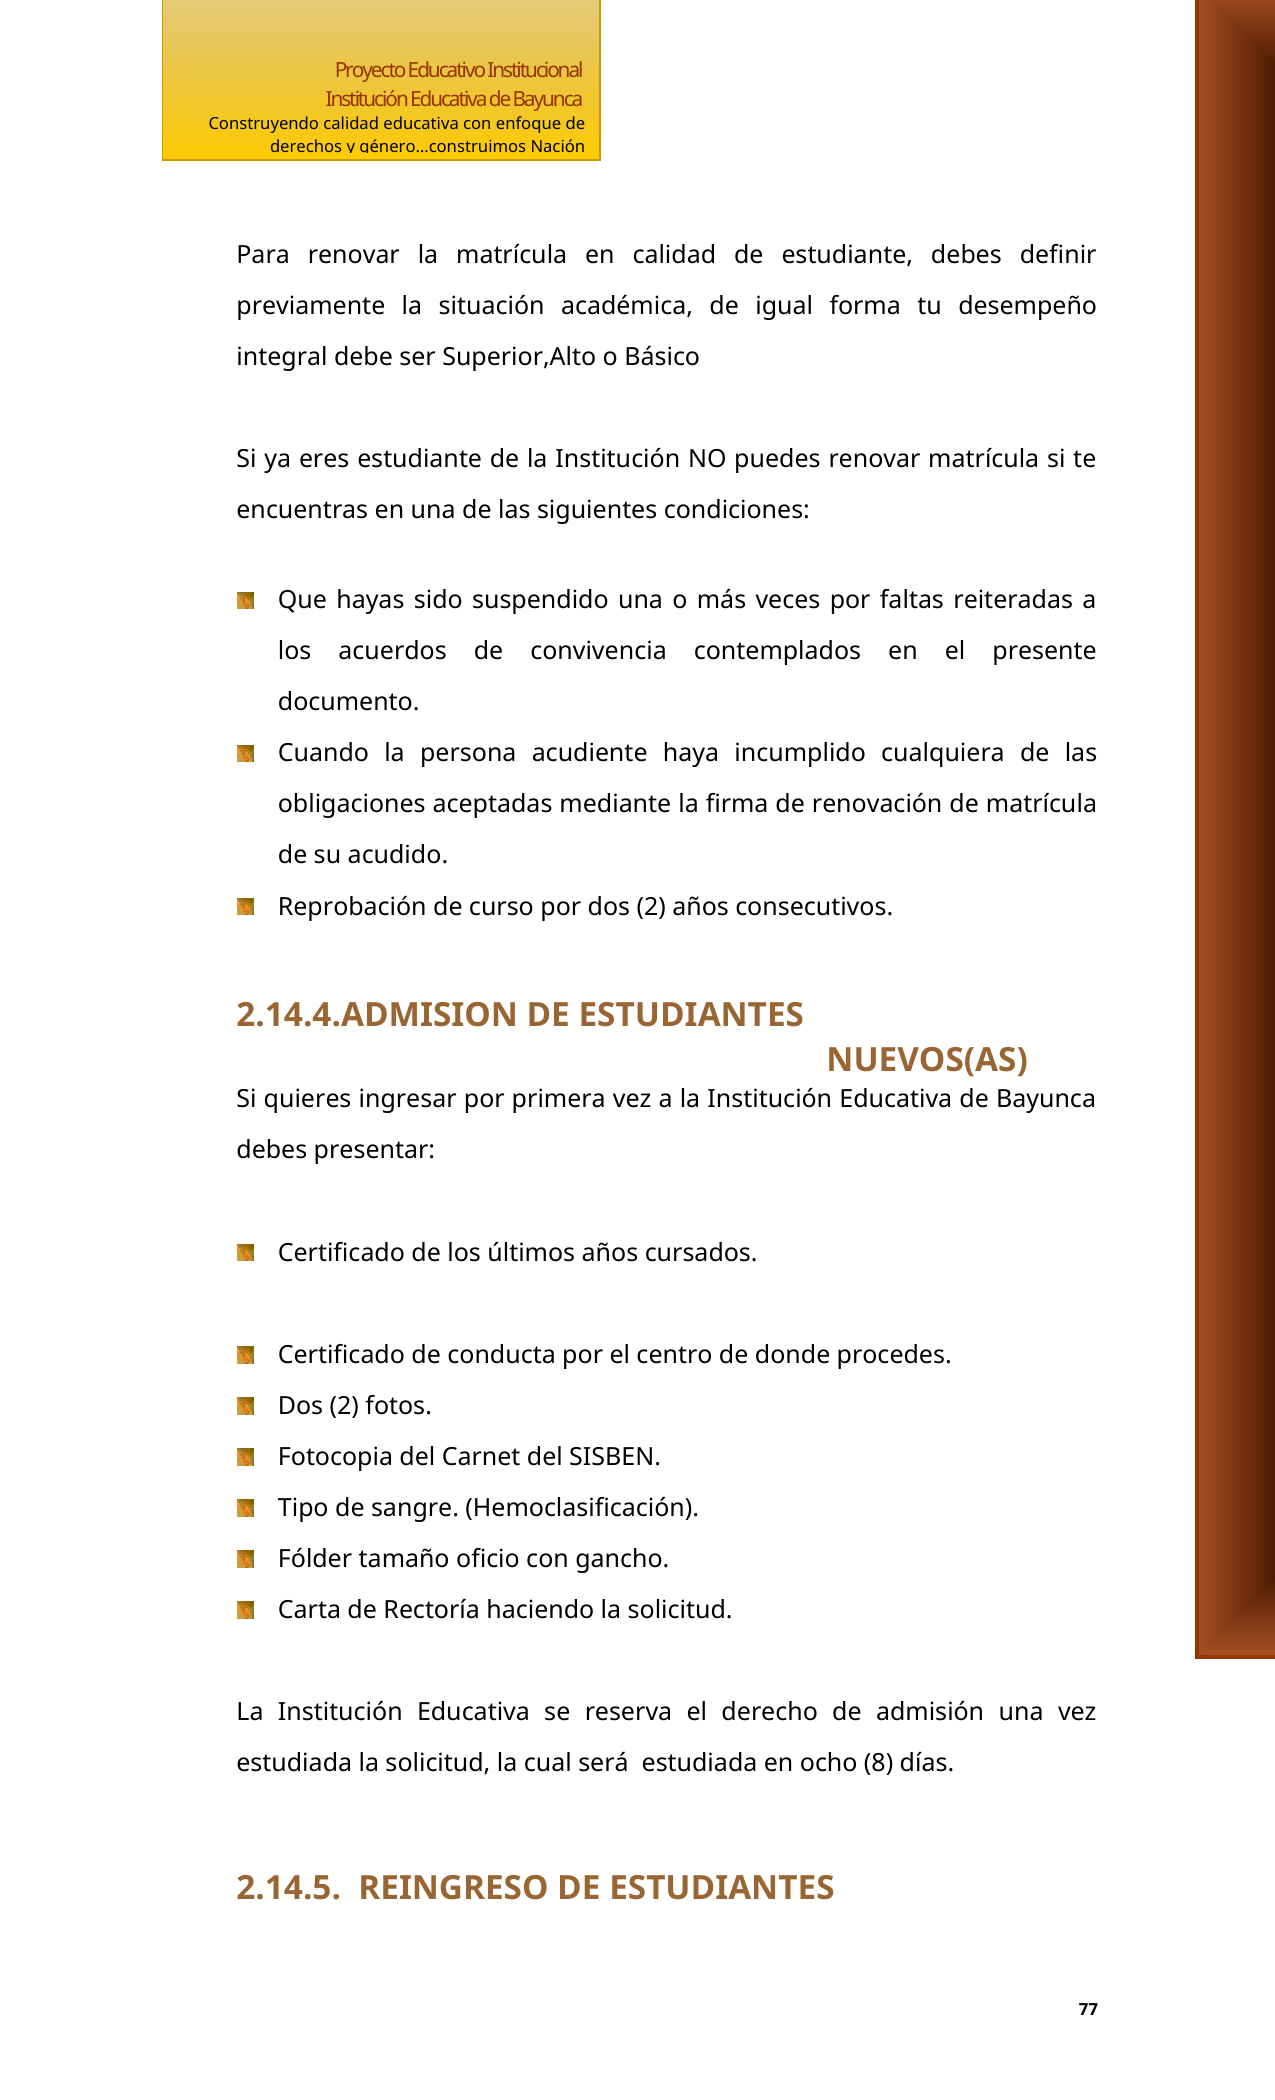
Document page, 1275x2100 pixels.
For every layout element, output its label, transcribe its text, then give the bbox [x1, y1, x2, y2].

picture [237, 1448, 254, 1466]
text 2.14.5. REINGRESO DE ESTUDIANTES [236, 1864, 1098, 1909]
text 2.14.4.ADMISION DE ESTUDIANTES [236, 990, 1098, 1036]
picture [237, 1550, 254, 1568]
picture [237, 592, 254, 609]
picture [237, 898, 254, 915]
picture [237, 1601, 254, 1619]
list Tipo de sangre. (Hemoclasificación). [236, 1489, 1098, 1523]
list Carta de Rectoría haciendo la solicitud. [236, 1592, 1098, 1626]
picture [237, 1346, 254, 1364]
list Reprobación de curso por dos (2) años consecutivos. [236, 888, 1098, 922]
text Si ya eres estudiante de puedes renovar matrícula si te encuentras en una de las siguientes condiciones: [236, 440, 1098, 526]
picture [237, 1499, 254, 1517]
list Que hayas sido suspendido una o más veces por faltas reiteradas a los acuerdos de convivencia contemplados en el presente documento. [236, 582, 1098, 718]
list Fotocopia del Carnet del SISBEN. [236, 1438, 1098, 1472]
list Fólder tamaño oficio con gancho. [236, 1541, 1098, 1574]
picture [237, 1397, 254, 1415]
list Certificado de conducta por el centro de donde procedes. [236, 1336, 1098, 1370]
text se reserva el derecho de admisión una vez estudiada la solicitud, la cual será estudiada en ocho (8) días. [236, 1694, 1098, 1779]
text Si quieres ingresar por primera vez a de Bayunca debes presentar: [236, 1081, 1098, 1166]
text NUEVOS(AS) [752, 1036, 1098, 1081]
list Certificado de los últimos años cursados. [236, 1234, 1098, 1268]
list Dos (2) fotos. [236, 1387, 1098, 1421]
picture [237, 745, 254, 762]
picture [237, 1244, 254, 1261]
text Para renovar la matrícula en calidad de estudiante, debes definir previamente la situación académica, de igual forma tu desempeño integral debe ser Superior,Alto o Básico [236, 236, 1098, 372]
list Cuando la persona acudiente haya incumplido cualquiera de las obligaciones aceptadas mediante la firma de renovación de matrícula de su acudido. [236, 735, 1098, 871]
